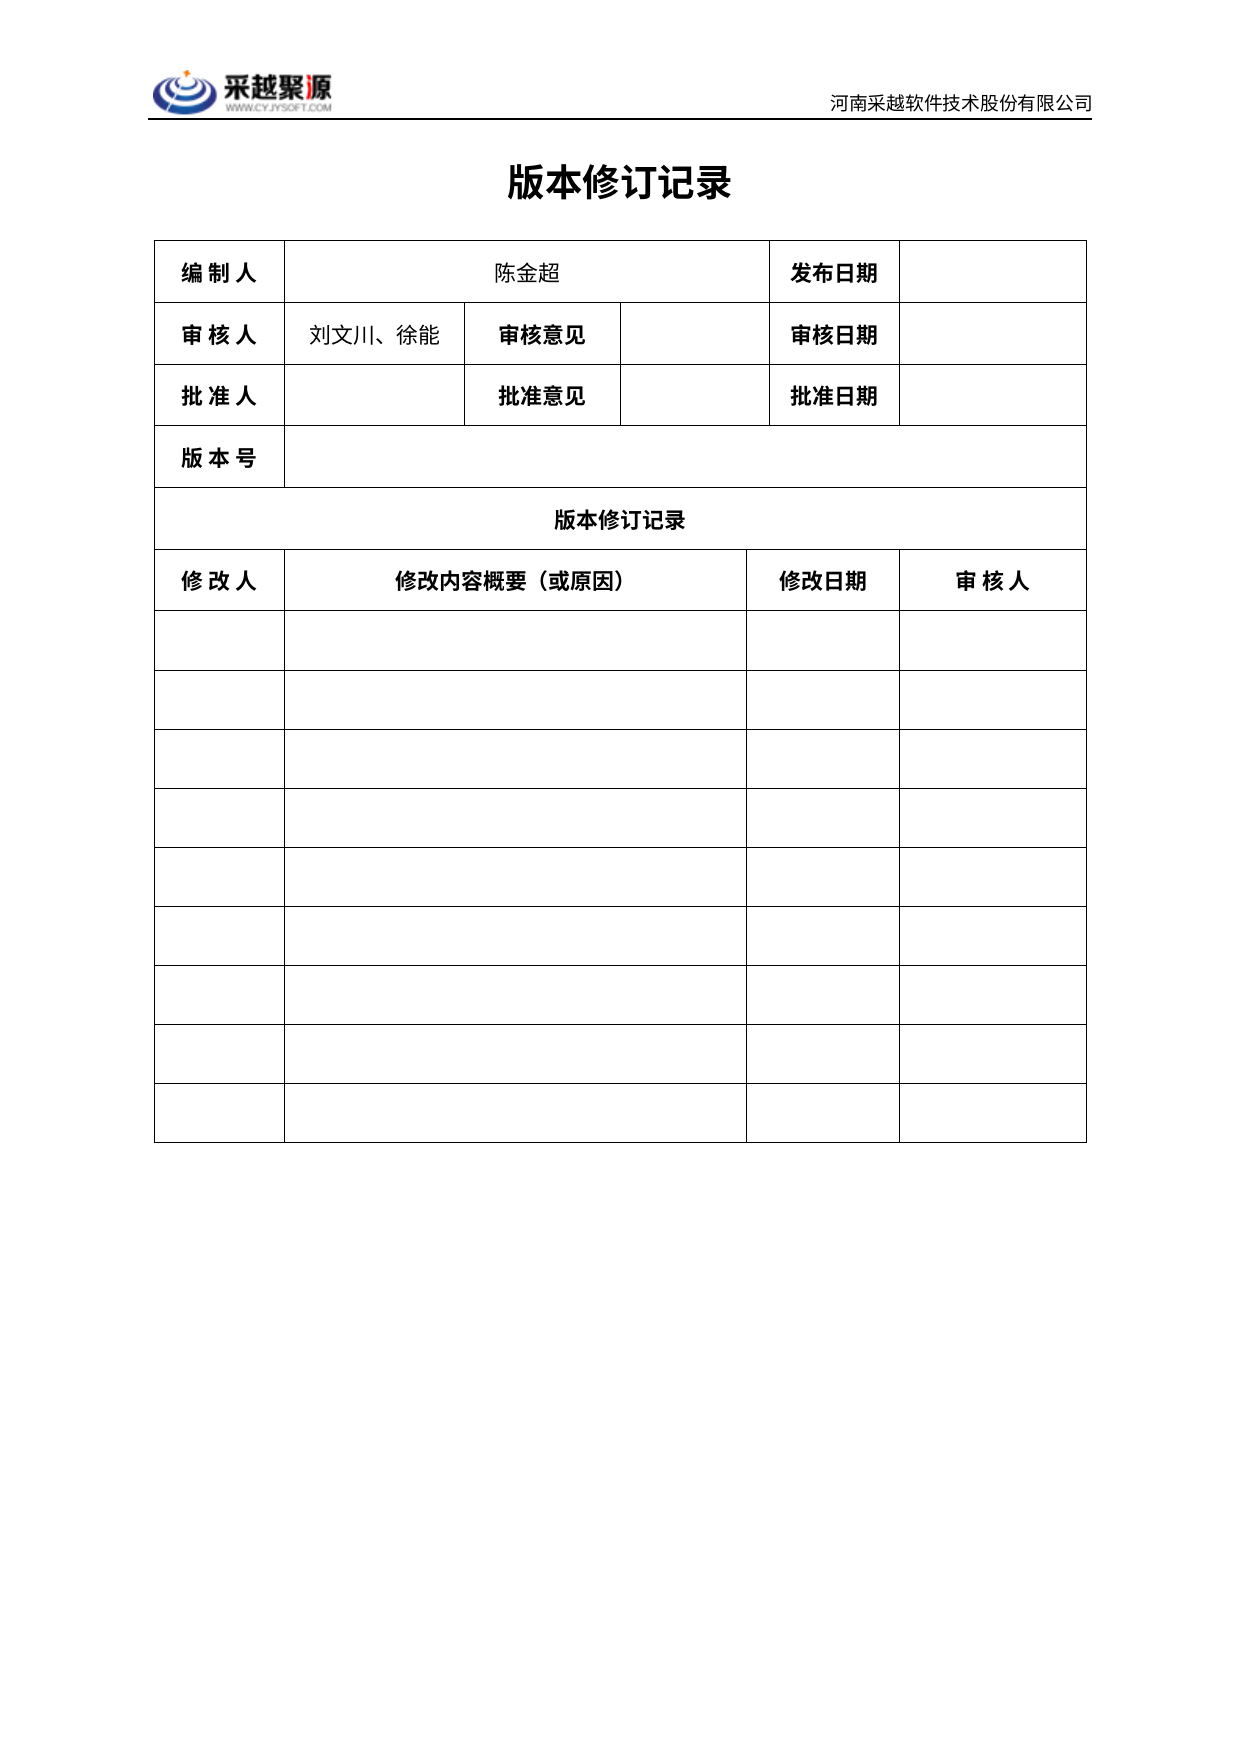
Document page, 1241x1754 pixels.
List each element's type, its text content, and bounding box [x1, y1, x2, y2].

table_header 发布日期 [770, 241, 899, 302]
table_cell [285, 426, 1086, 487]
table_cell [285, 789, 746, 847]
table_cell [747, 611, 899, 669]
table_cell [621, 365, 769, 425]
table_cell 审 核 人 [900, 550, 1086, 610]
table_cell [747, 966, 899, 1024]
table_cell [155, 966, 284, 1024]
table_cell [900, 1084, 1086, 1142]
table_cell [285, 1084, 746, 1142]
table_cell [155, 1084, 284, 1142]
table_cell 审核日期 [770, 303, 899, 364]
table_cell [747, 848, 899, 906]
table_cell [155, 611, 284, 669]
table_cell [285, 671, 746, 728]
table_header 编 制 人 [155, 241, 284, 302]
table_cell [900, 966, 1086, 1024]
table_cell [285, 1025, 746, 1083]
table_cell [155, 789, 284, 847]
table_cell 修改日期 [747, 550, 899, 610]
table_cell 版 本 号 [155, 426, 284, 487]
table_cell 修改内容概要（或原因） [285, 550, 746, 610]
table_cell [900, 303, 1086, 364]
table_cell [285, 365, 464, 425]
table_cell [621, 303, 769, 364]
table_cell [285, 730, 746, 788]
table_cell [747, 1025, 899, 1083]
table_cell [285, 611, 746, 669]
text 版本修订记录 [148, 149, 1092, 210]
table_cell [900, 365, 1086, 425]
table_cell [900, 611, 1086, 669]
table_cell 修 改 人 [155, 550, 284, 610]
table_cell [155, 848, 284, 906]
table_cell 版本修订记录 [155, 488, 1086, 549]
table_cell [900, 671, 1086, 728]
table_cell [900, 789, 1086, 847]
table_cell [900, 1025, 1086, 1083]
table_cell [155, 1025, 284, 1083]
table_cell [285, 907, 746, 965]
table_cell [285, 848, 746, 906]
table_cell 批 准 人 [155, 365, 284, 425]
table_cell [747, 1084, 899, 1142]
table_cell [900, 907, 1086, 965]
table_cell [900, 848, 1086, 906]
table_cell 审 核 人 [155, 303, 284, 364]
table_cell [900, 730, 1086, 788]
table_cell [747, 789, 899, 847]
table_cell 刘文川、徐能 [285, 303, 464, 364]
table_header [900, 241, 1086, 302]
table_cell 审核意见 [465, 303, 620, 364]
table_cell [155, 730, 284, 788]
picture [153, 70, 333, 118]
table_cell [747, 907, 899, 965]
table_cell [155, 907, 284, 965]
table_cell [155, 671, 284, 728]
table_cell [285, 966, 746, 1024]
table_cell 批准意见 [465, 365, 620, 425]
table_header 陈金超 [285, 241, 769, 302]
table_cell [747, 671, 899, 728]
table_cell [747, 730, 899, 788]
table_cell 批准日期 [770, 365, 899, 425]
